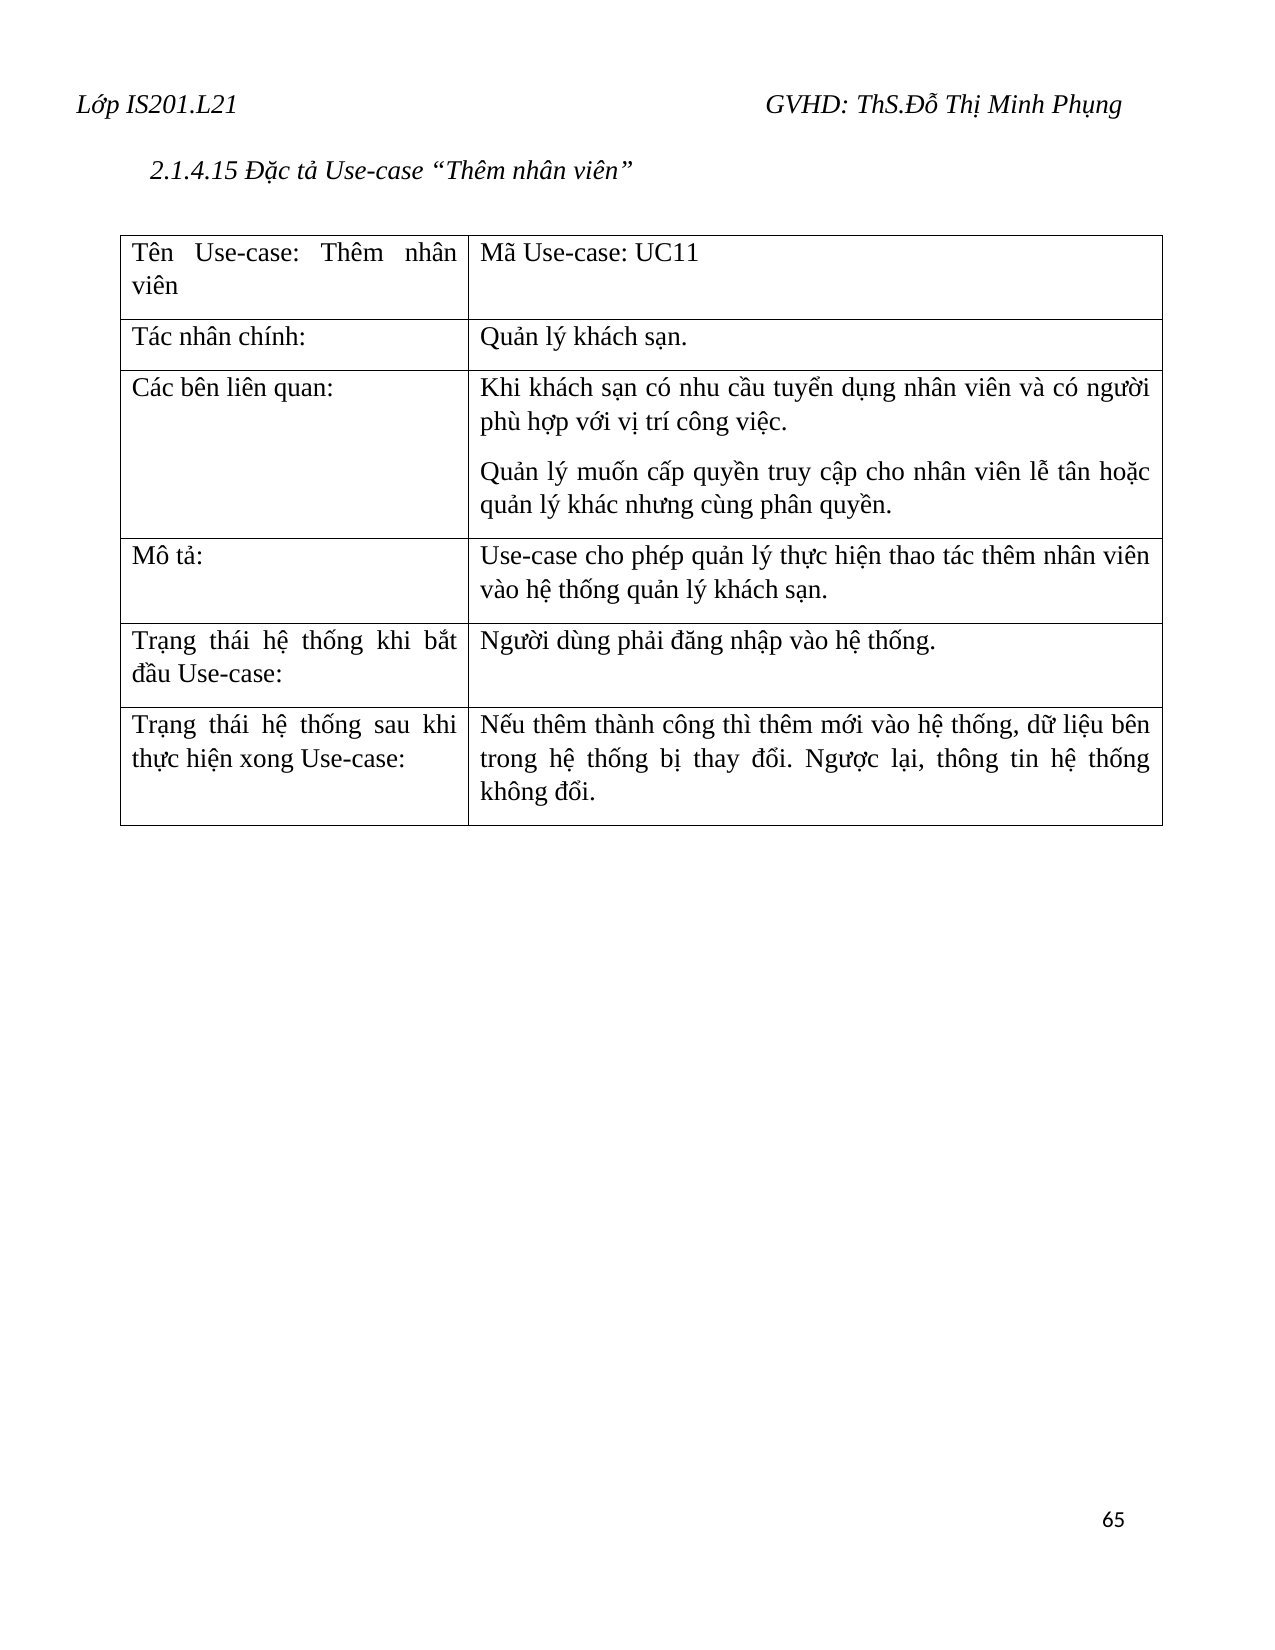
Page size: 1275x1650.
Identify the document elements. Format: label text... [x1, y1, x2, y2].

table_cell Mô tả: [121, 539, 468, 623]
table_cell Quản lý khách sạn. [469, 320, 1162, 370]
table_cell Tác nhân chính: [121, 320, 468, 370]
table_cell Trạng thái hệ thống sau khi thực hiện xong Use-case: [121, 708, 468, 825]
table_cell Người dùng phải đăng nhập vào hệ thống. [469, 624, 1162, 707]
table_cell Trạng thái hệ thống khi bắt đầu Use-case: [121, 624, 468, 707]
table_cell Nếu thêm thành công thì thêm mới vào hệ thống, dữ liệu bên trong hệ thống bị thay đổi. Ngược lại, thông tin hệ thống không đổi. [469, 708, 1162, 825]
table_header Mã Use-case: UC11 [469, 236, 1162, 319]
table_cell Các bên liên quan: [121, 371, 468, 538]
table_cell Use-case cho phép quản lý thực hiện thao tác thêm nhân viên vào hệ thống quản lý khách sạn. [469, 539, 1162, 623]
subtitle 2.1.4.15 Đặc tả Use-case “Thêm nhân viên” [150, 154, 1125, 185]
table_header Tên Use-case: Thêm nhân viên [121, 236, 468, 319]
table_cell Khi khách sạn có nhu cầu tuyển dụng nhân viên và có người phù hợp với vị trí công việc. Quản lý muốn cấp quyền truy cập cho nhân viên lễ tân hoặc quản lý khác nhưng cùng phân quyền. [469, 371, 1162, 538]
